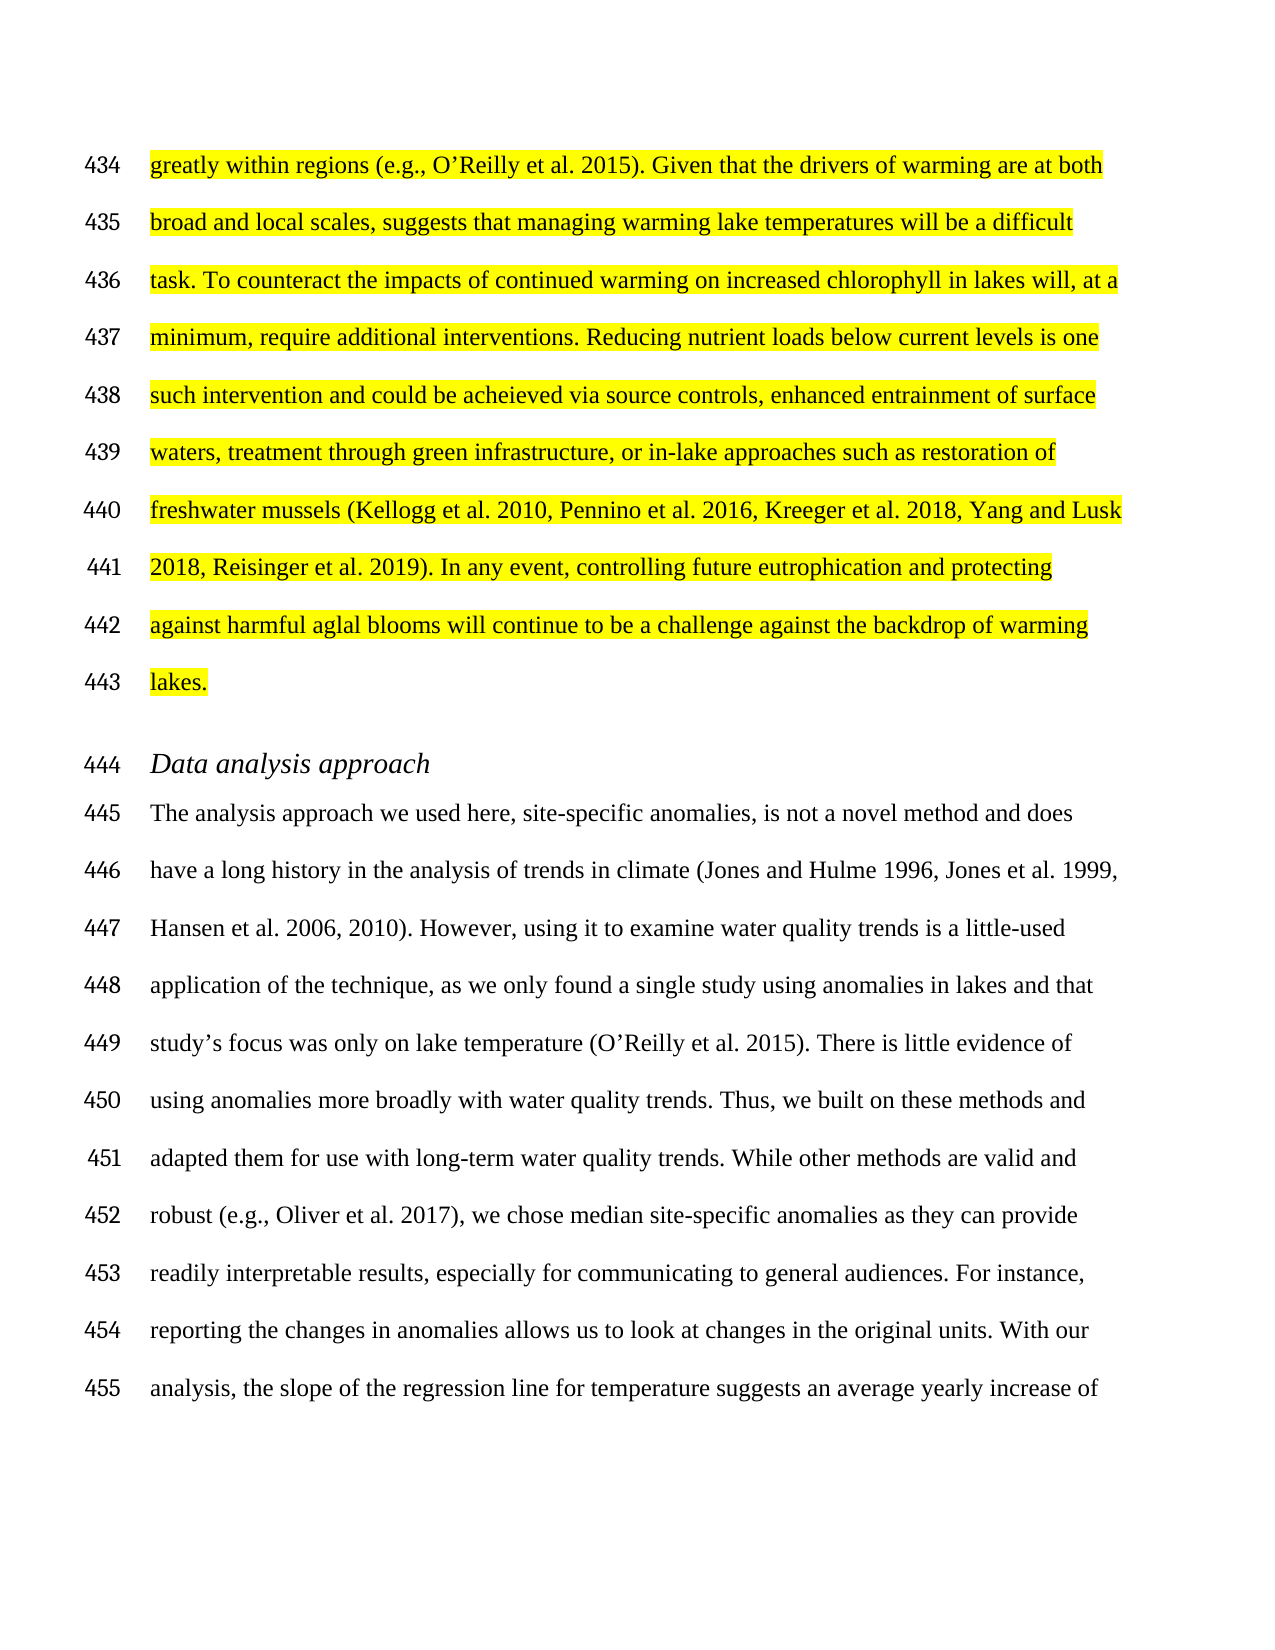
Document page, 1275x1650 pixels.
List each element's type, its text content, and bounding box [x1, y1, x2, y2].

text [150, 150, 1125, 696]
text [150, 798, 1125, 1402]
subtitle Data analysis approach [150, 746, 1125, 779]
